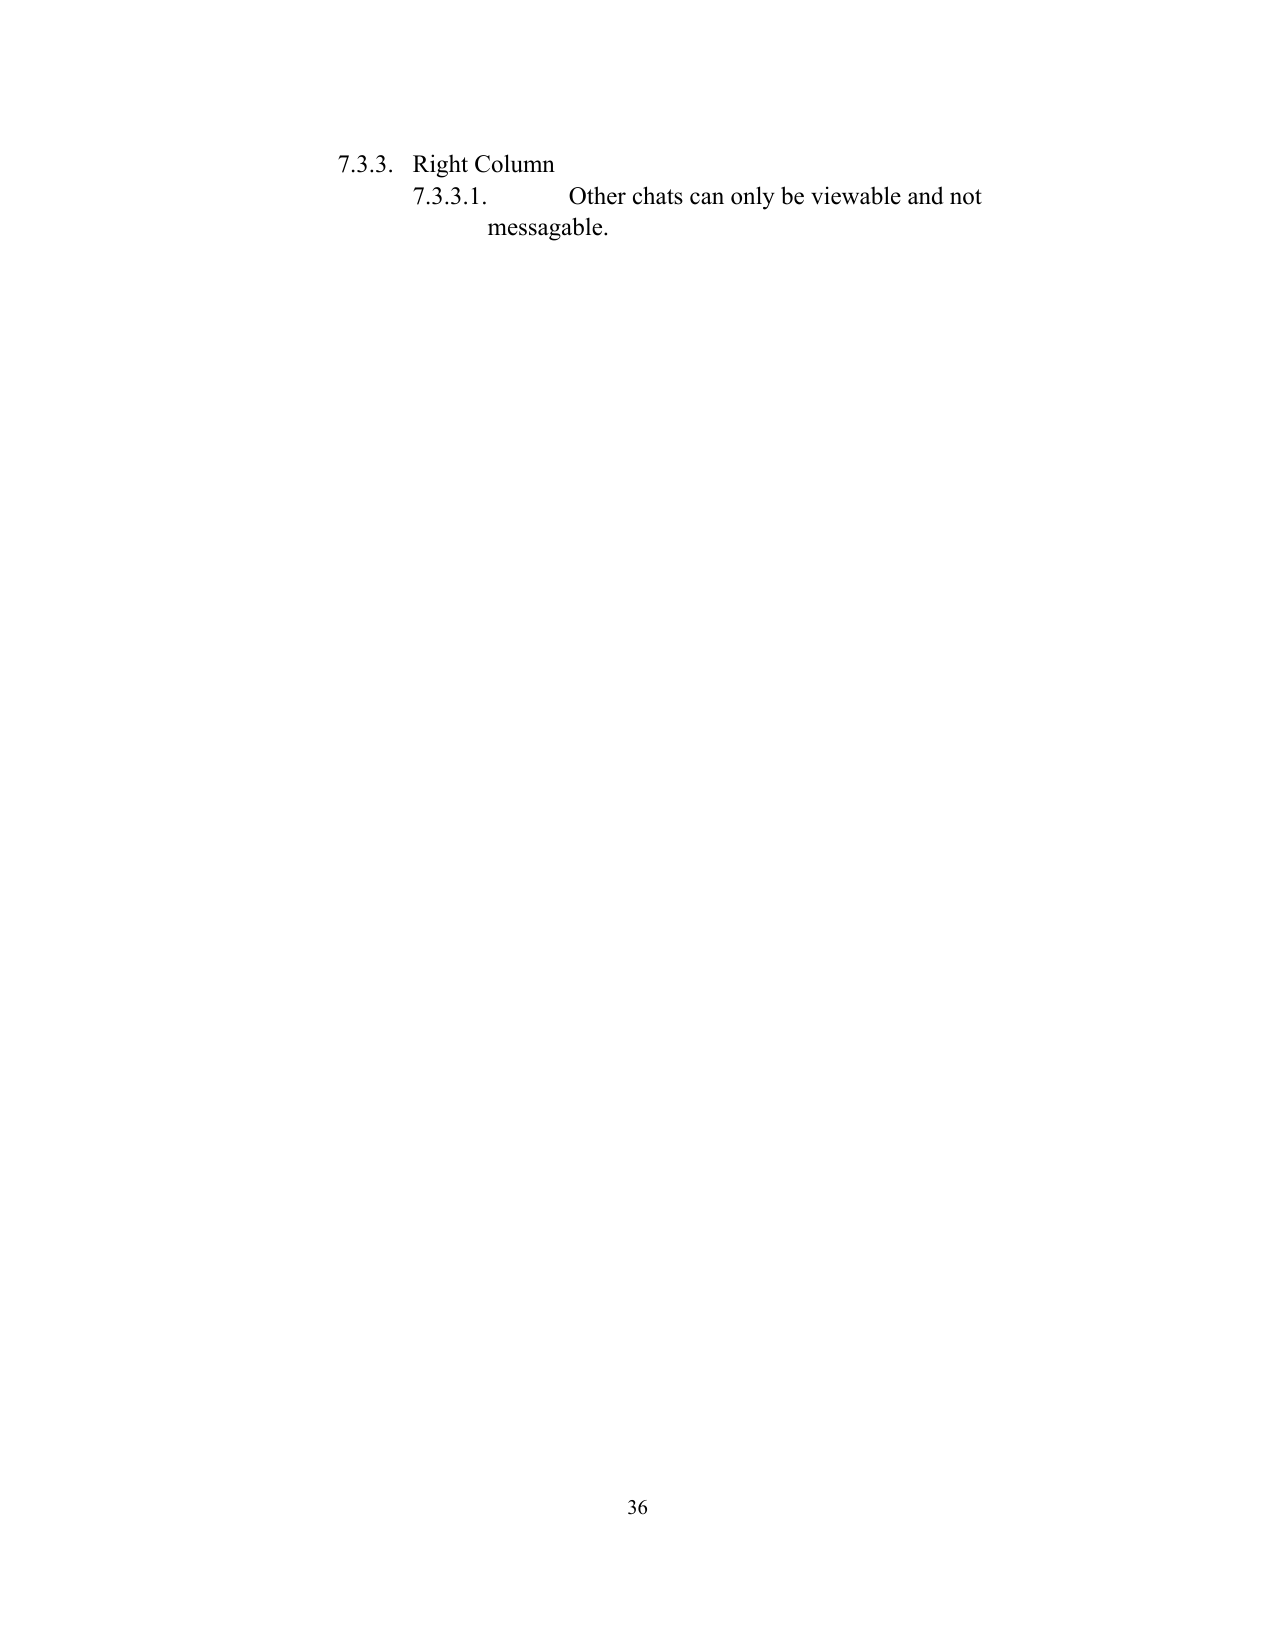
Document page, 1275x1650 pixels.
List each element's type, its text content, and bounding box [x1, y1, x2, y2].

list Other chats can only be viewable and not messagable. [412, 182, 1087, 241]
list Right Column [337, 150, 1087, 178]
